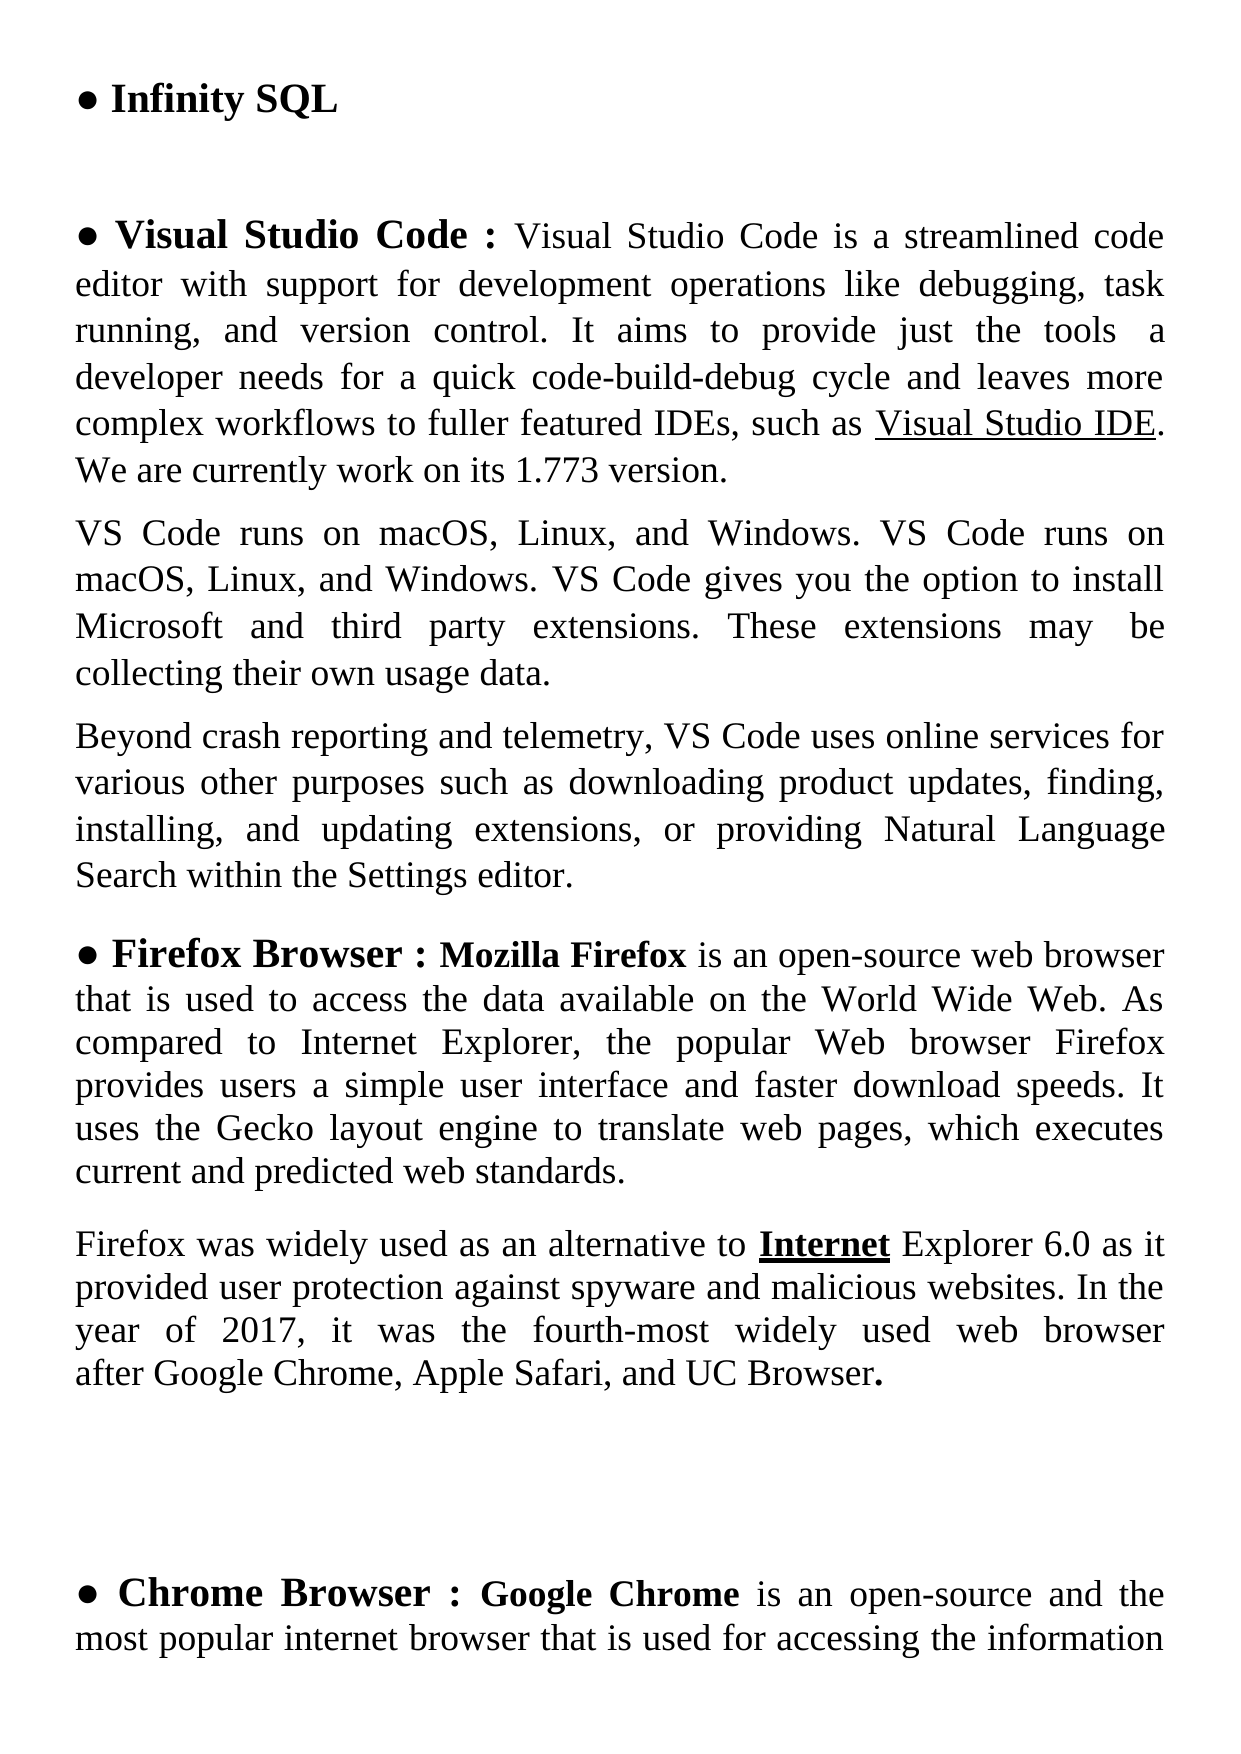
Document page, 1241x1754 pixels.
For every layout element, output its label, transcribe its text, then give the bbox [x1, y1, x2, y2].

text Firefox was widely used as an alternative to Internet Explorer 6.0 as it provided user protection against spyware and malicious websites. In the year of 2017, it was the fourth-most widely used web browser after Google Chrome, Apple Safari, and UC Browser. [75, 1221, 1165, 1394]
list Chrome Browser : Google Chrome is an open-source and the most popular internet browser that is used for accessing the information [75, 1567, 1166, 1658]
list Firefox Browser : Mozilla Firefox is an open-source web browser that is used to access the data available on the World Wide Web. As compared to Internet Explorer, the popular Web browser Firefox provides users a simple user interface and faster download speeds. It uses the Gecko layout engine to translate web pages, which executes current and predicted web standards. [75, 928, 1166, 1192]
subtitle Infinity SQL [75, 73, 1186, 121]
text VS Code runs on macOS, Linux, and Windows. VS Code runs on macOS, Linux, and Windows. VS Code gives you the option to install Microsoft and third party extensions. These extensions may be collecting their own usage data. [75, 510, 1165, 693]
text Beyond crash reporting and telemetry, VS Code uses online services for various other purposes such as downloading product updates, finding, installing, and updating extensions, or providing Natural Language Search within the Settings editor. [75, 713, 1166, 896]
list Visual Studio Code : Visual Studio Code is a streamlined code editor with support for development operations like debugging, task running, and version control. It aims to provide just the tools a developer needs for a quick code-build-debug cycle and leaves more complex workflows to fuller featured IDEs, such as Visual Studio IDE. We are currently work on its 1.773 version. [75, 210, 1166, 491]
